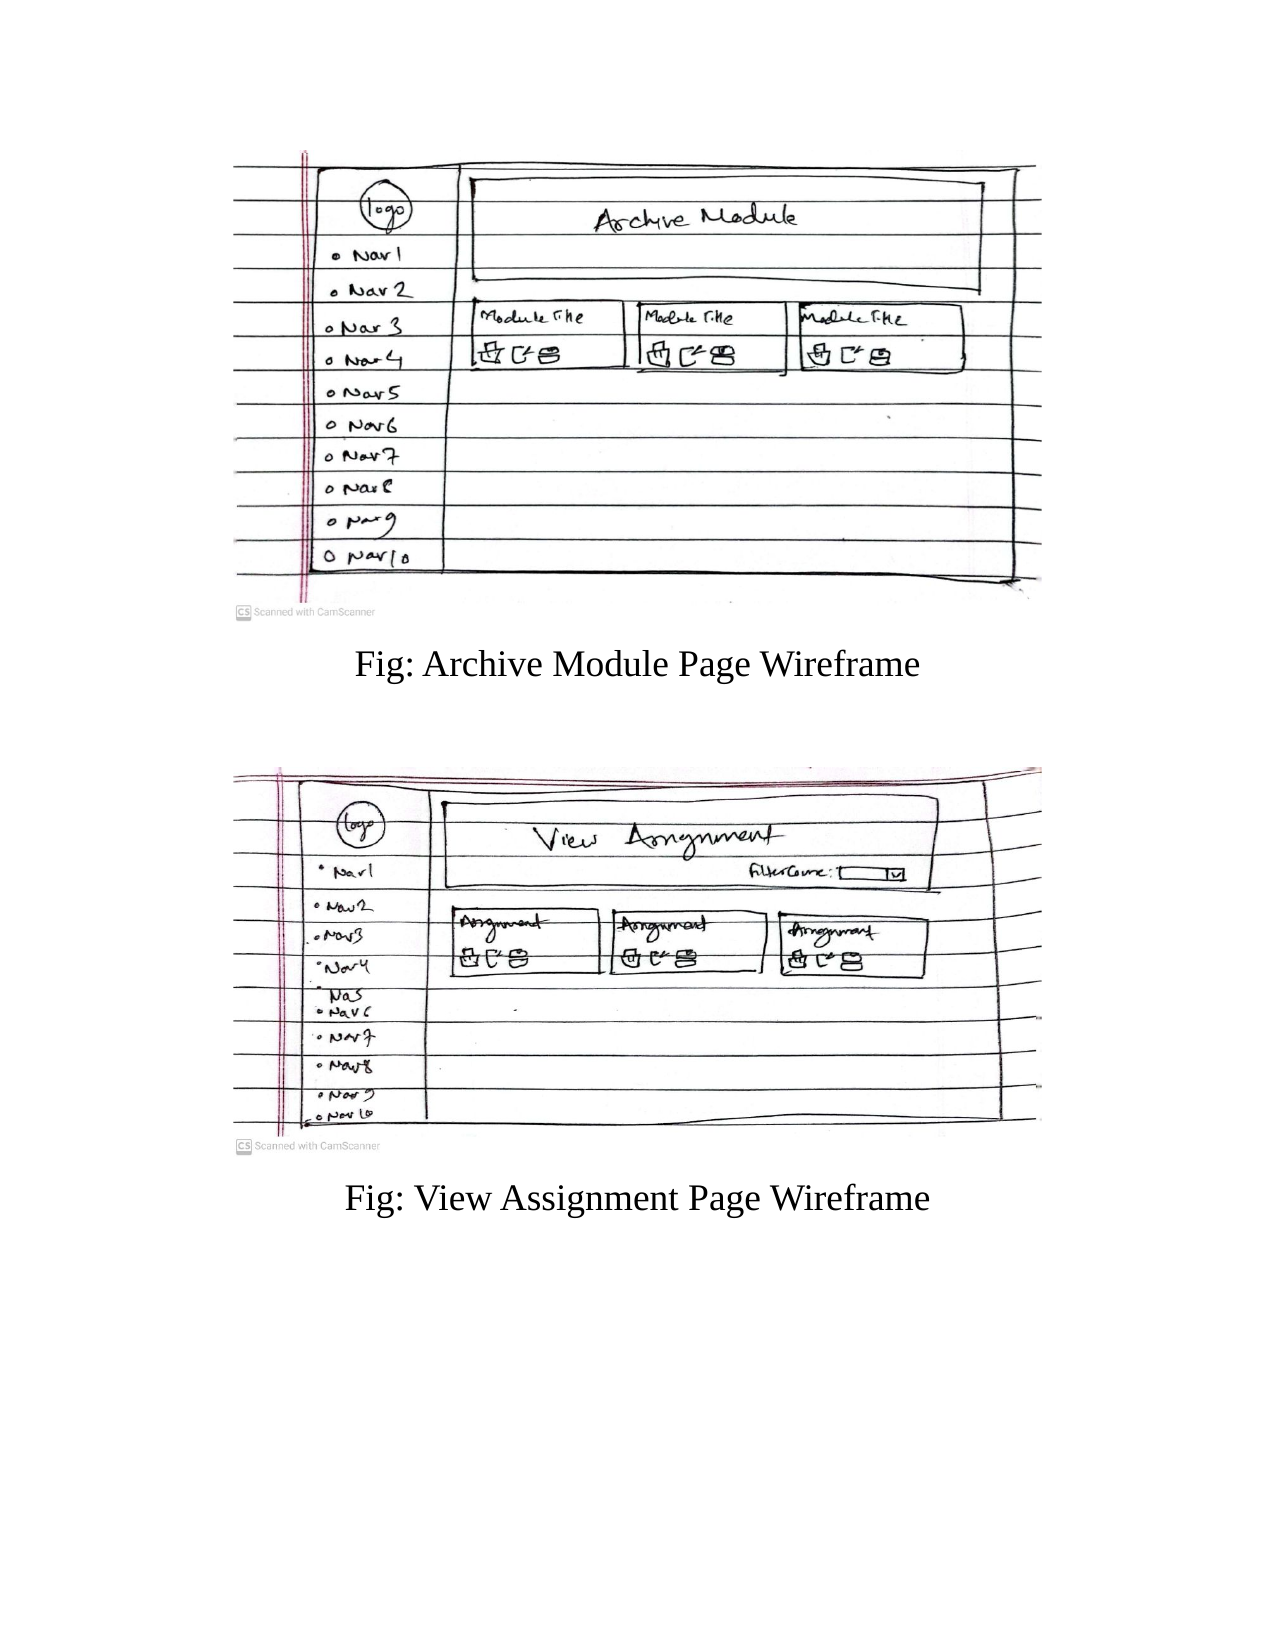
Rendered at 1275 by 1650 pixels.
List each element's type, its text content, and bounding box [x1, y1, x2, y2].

picture [233, 150, 1042, 623]
text Fig: View Assignment Page Wireframe [150, 1175, 1125, 1218]
text Fig: Archive Module Page Wireframe [150, 641, 1125, 684]
picture [233, 767, 1042, 1157]
